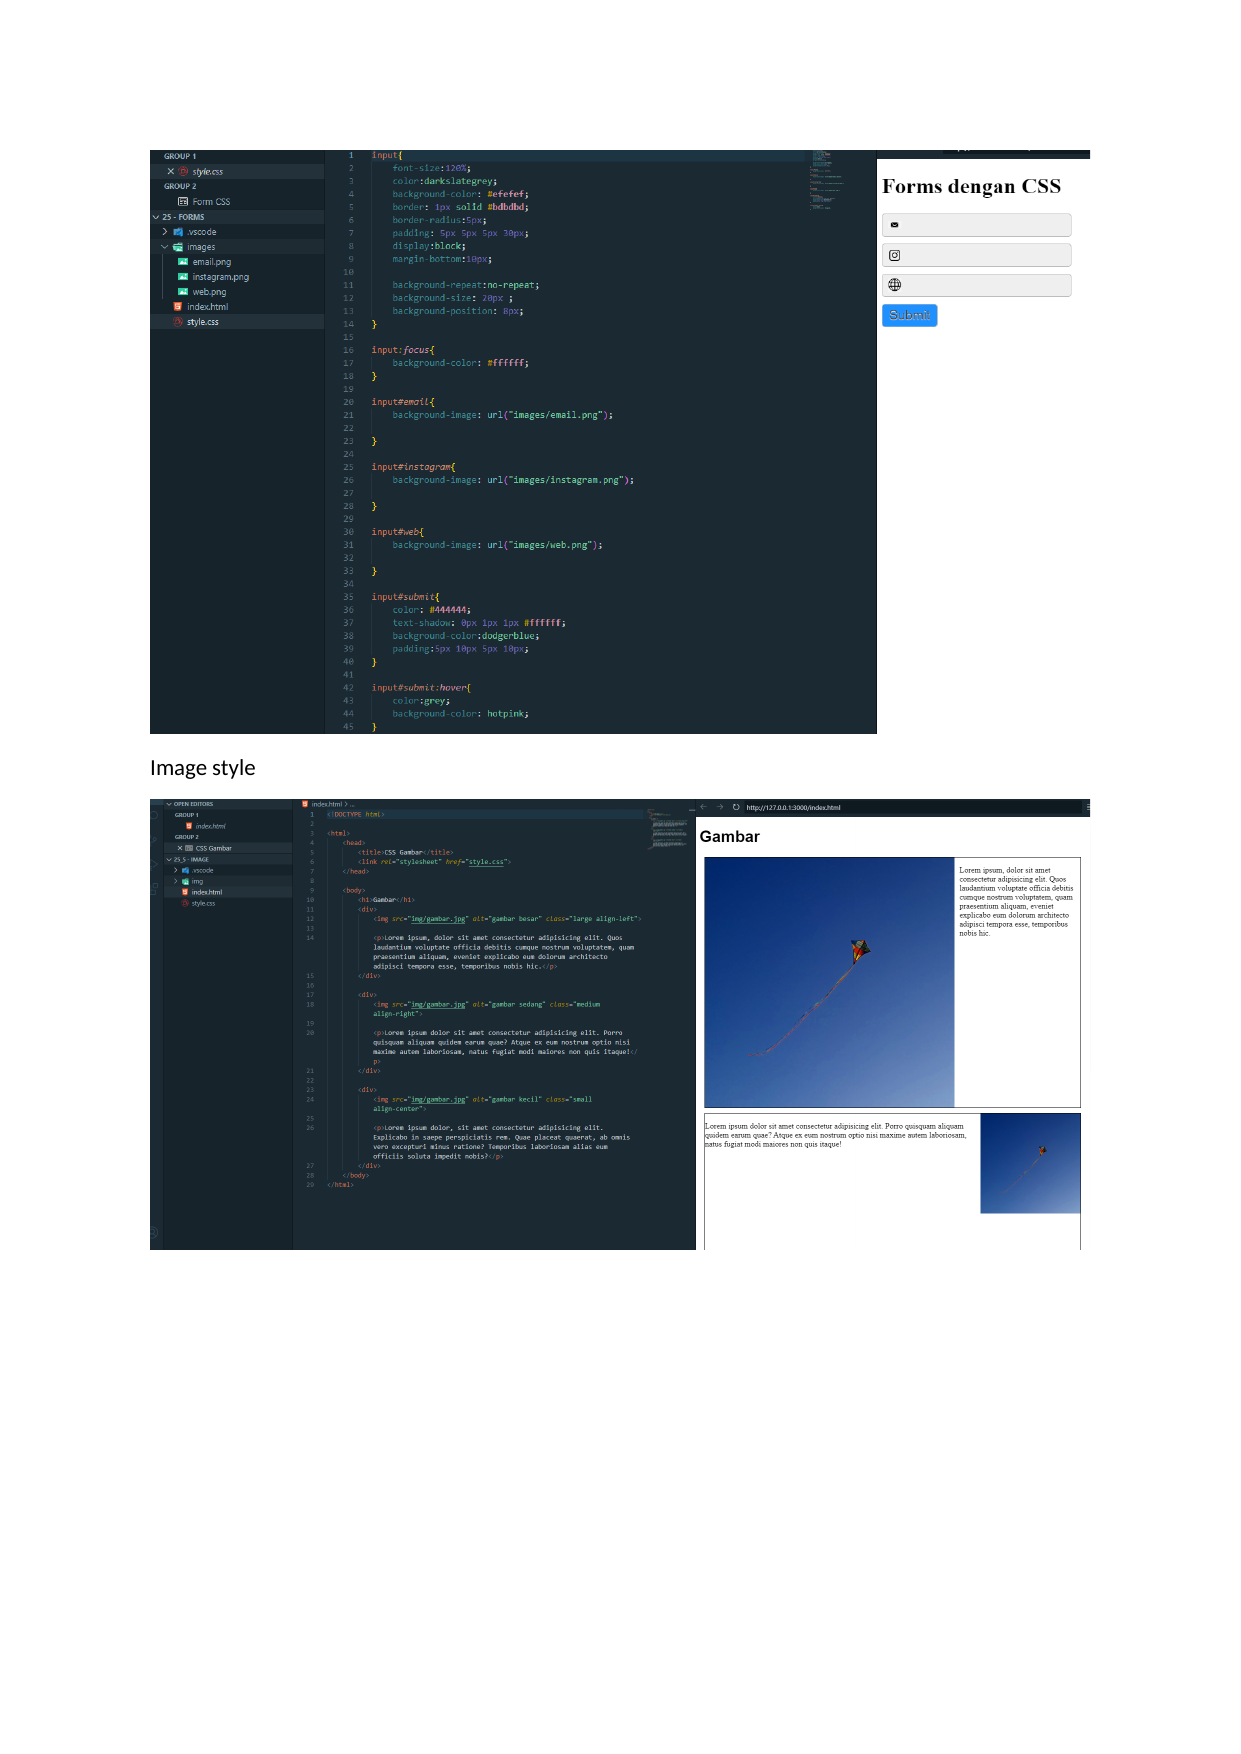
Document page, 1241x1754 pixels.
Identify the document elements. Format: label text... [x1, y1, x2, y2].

text Image style [150, 753, 1090, 781]
picture [150, 150, 1091, 734]
picture [150, 799, 1091, 1250]
